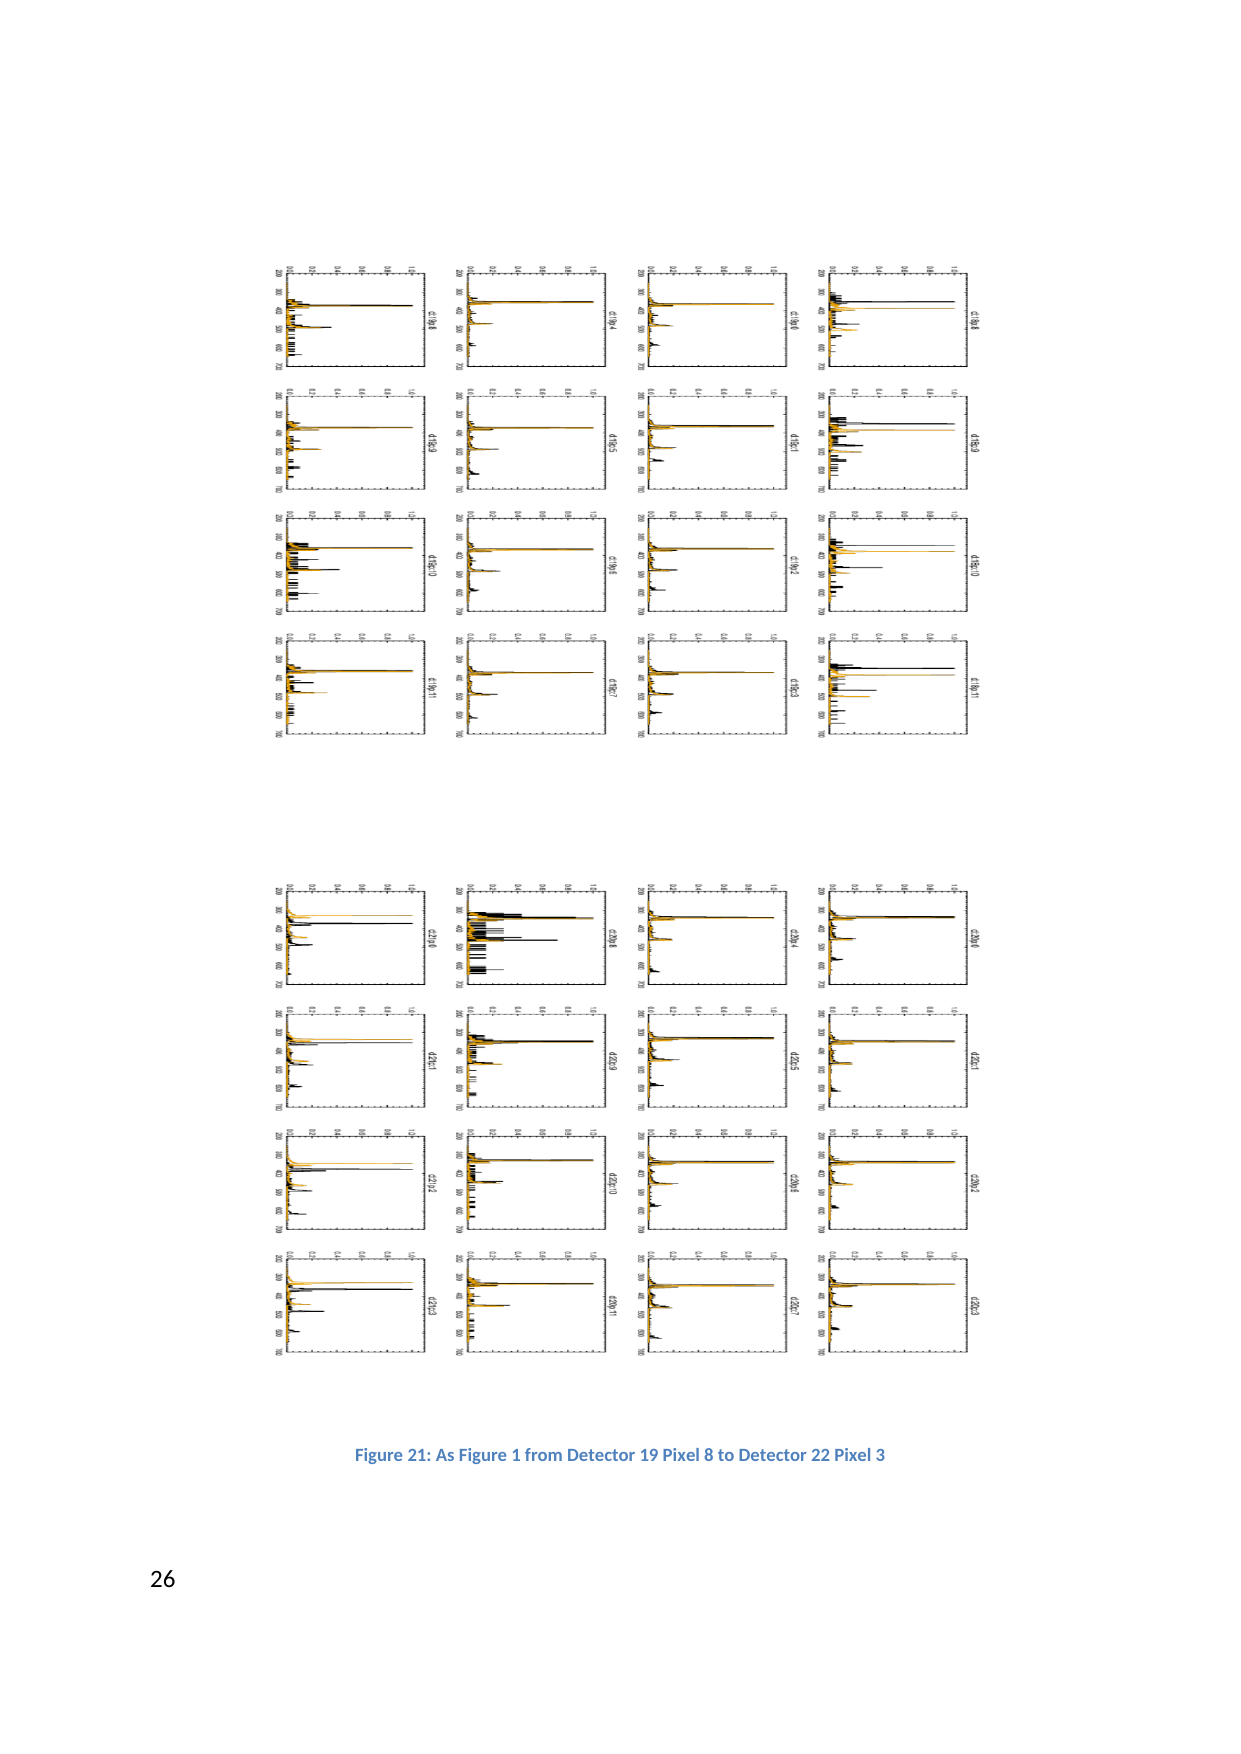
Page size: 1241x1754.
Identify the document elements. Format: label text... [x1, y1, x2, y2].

text Figure 21: As Figure 1 from Detector 19 Pixel 8 to Detector 22 Pixel 3 [150, 1443, 1090, 1466]
